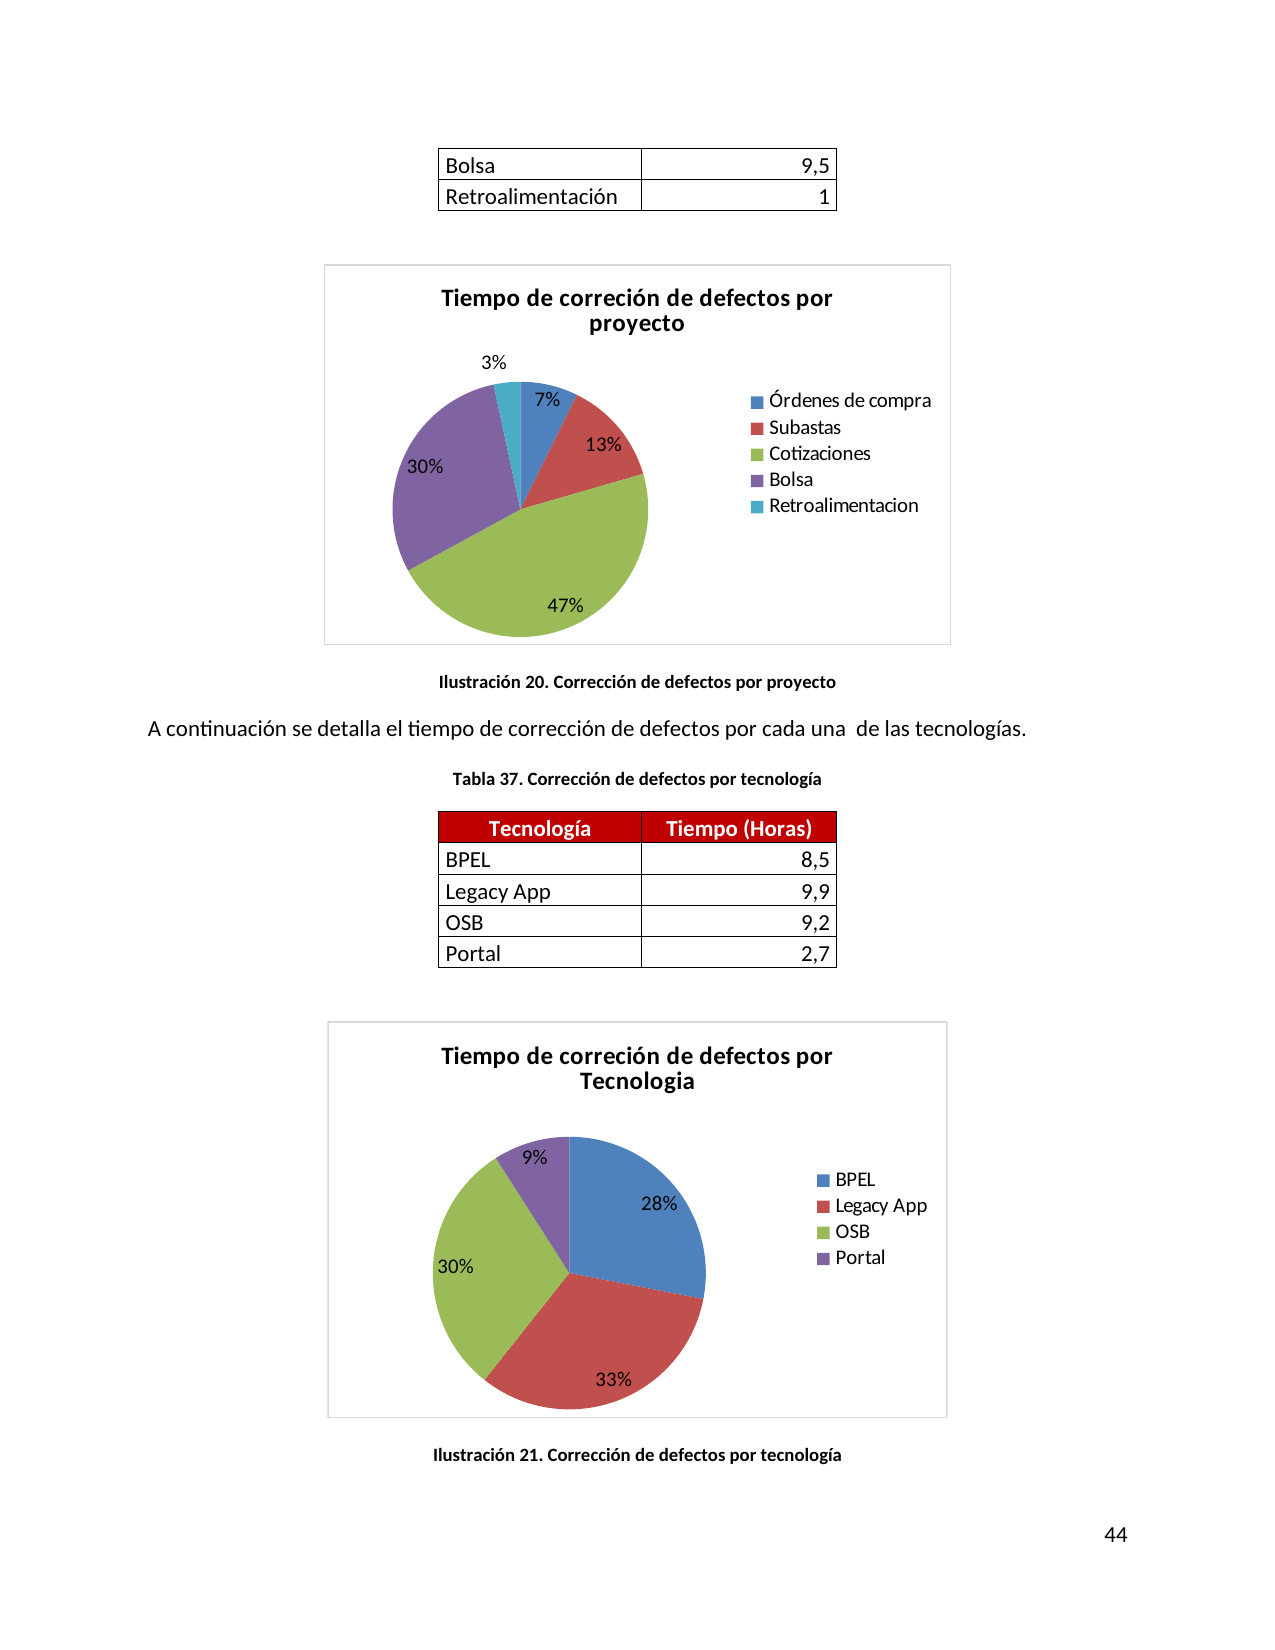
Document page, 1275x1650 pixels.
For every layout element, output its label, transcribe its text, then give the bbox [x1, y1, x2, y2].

text A continuación se detalla el tiempo de corrección de defectos por cada una de las tecnologías. [148, 714, 1127, 742]
table_cell OSB [439, 906, 641, 936]
table_cell 9,9 [642, 875, 836, 905]
table_cell Legacy App [439, 875, 641, 905]
table_header Tiempo (Horas) [642, 812, 836, 842]
table_cell 2,7 [642, 937, 836, 967]
table_cell 9,2 [642, 906, 836, 936]
table_cell Bolsa [439, 149, 641, 179]
text Ilustración 20. Corrección de defectos por proyecto [148, 671, 1127, 693]
table_cell BPEL [439, 843, 641, 873]
table_header Tecnología [439, 812, 641, 842]
table_cell Portal [439, 937, 641, 967]
table_cell 1 [642, 180, 836, 210]
table_cell 9,5 [642, 149, 836, 179]
table_cell 8,5 [642, 843, 836, 873]
text Ilustración 21. Corrección de defectos por tecnología [148, 1443, 1127, 1466]
text Tabla 37. Corrección de defectos por tecnología [148, 767, 1127, 790]
table_cell Retroalimentación [439, 180, 641, 210]
